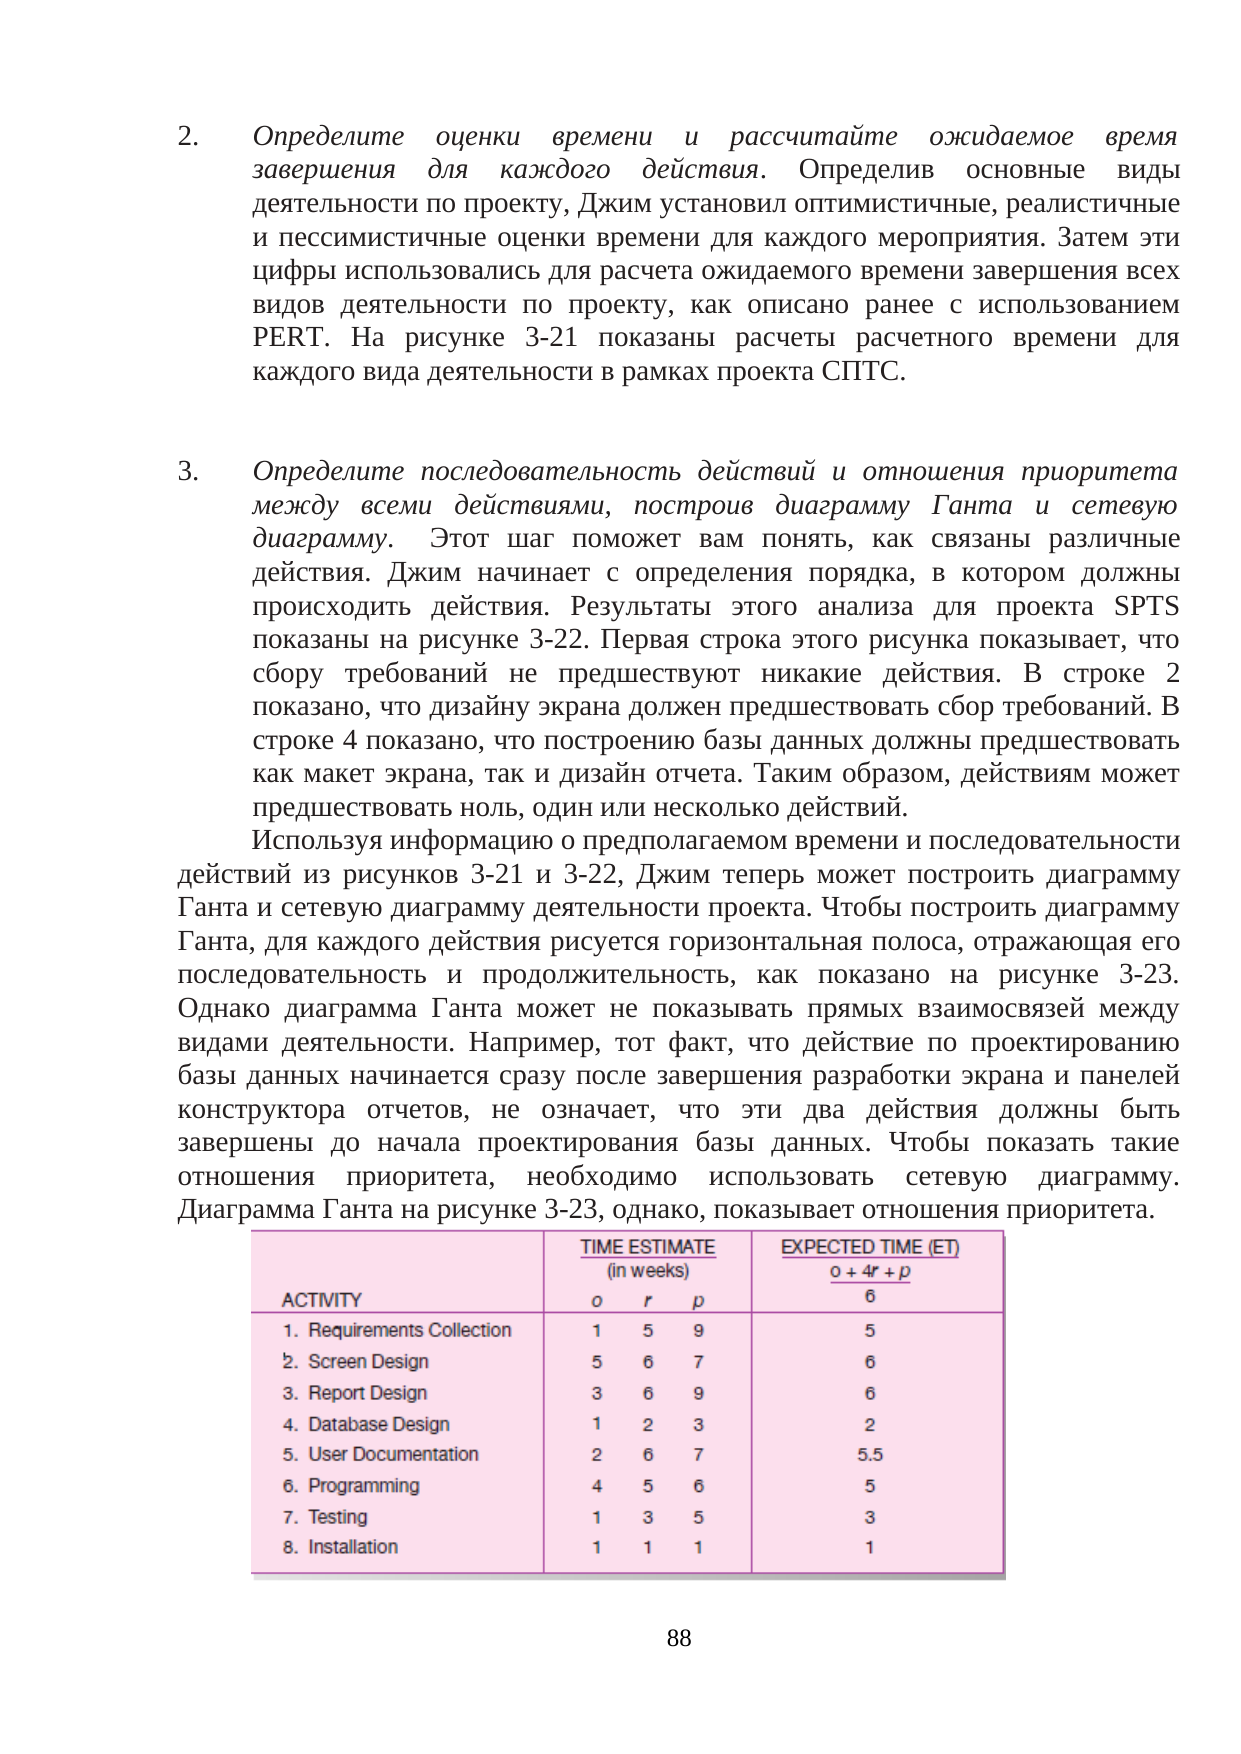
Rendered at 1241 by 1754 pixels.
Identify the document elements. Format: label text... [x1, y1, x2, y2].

list Определите оценки времени и рассчитайте ожидаемое время завершения для каждого действия. Определив основные виды деятельности по проекту, Джим установил оптимистичные, реалистичные и пессимистичные оценки времени для каждого мероприятия. Затем эти цифры использовались для расчета ожидаемого времени завершения всех видов деятельности по проекту, как описано ранее с использованием PERT. На рисунке 3-21 показаны расчеты расчетного времени для каждого вида деятельности в рамках проекта СПТС. [177, 118, 1181, 386]
text Используя информацию о предполагаемом времени и последовательности действий из рисунков 3-21 и 3-22, Джим теперь может построить диаграмму Ганта и сетевую диаграмму деятельности проекта. Чтобы построить диаграмму Ганта, для каждого действия рисуется горизонтальная полоса, отражающая его последовательность и продолжительность, как показано на рисунке 3-23. Однако диаграмма Ганта может не показывать прямых взаимосвязей между видами деятельности. Например, тот факт, что действие по проектированию базы данных начинается сразу после завершения разработки экрана и панелей конструктора отчетов, не означает, что эти два действия должны быть завершены до начала проектирования базы данных. Чтобы показать такие отношения приоритета, необходимо использовать сетевую диаграмму. Диаграмма Ганта на рисунке 3-23, однако, показывает отношения приоритета. [177, 822, 1181, 1225]
list Определите последовательность действий и отношения приоритета между всеми действиями, построив диаграмму Ганта и сетевую диаграмму. Этот шаг поможет вам понять, как связаны различные действия. Джим начинает с определения порядка, в котором должны происходить действия. Результаты этого анализа для проекта SPTS показаны на рисунке 3-22. Первая строка этого рисунка показывает, что сбору требований не предшествуют никакие действия. В строке 2 показано, что дизайну экрана должен предшествовать сбор требований. В строке 4 показано, что построению базы данных должны предшествовать как макет экрана, так и дизайн отчета. Таким образом, действиям может предшествовать ноль, один или несколько действий. [177, 453, 1181, 822]
picture [251, 1225, 1006, 1582]
